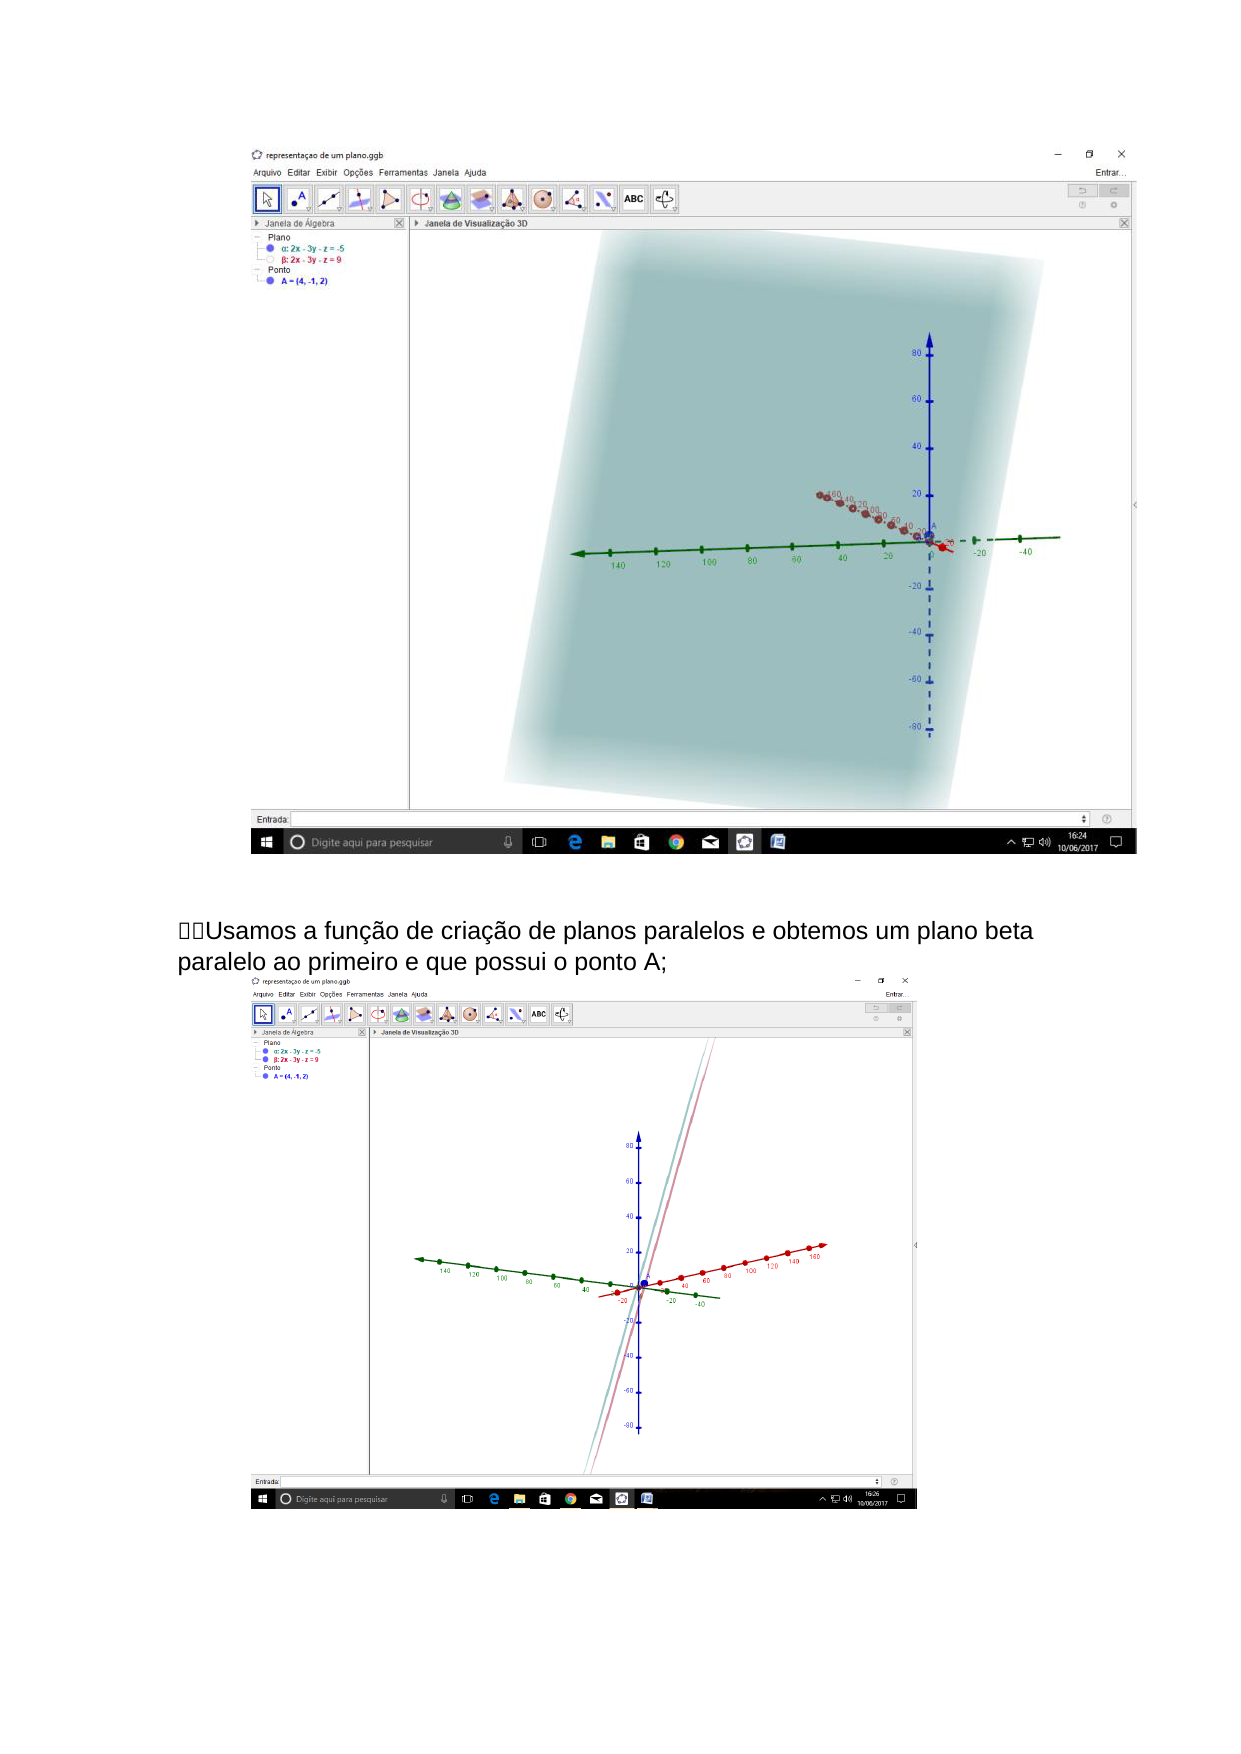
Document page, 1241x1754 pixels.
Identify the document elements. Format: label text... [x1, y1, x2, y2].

text Usamos a função de criação de planos paralelos e obtemos um plano beta paralelo ao primeiro e que possui o ponto A; [177, 915, 1063, 975]
